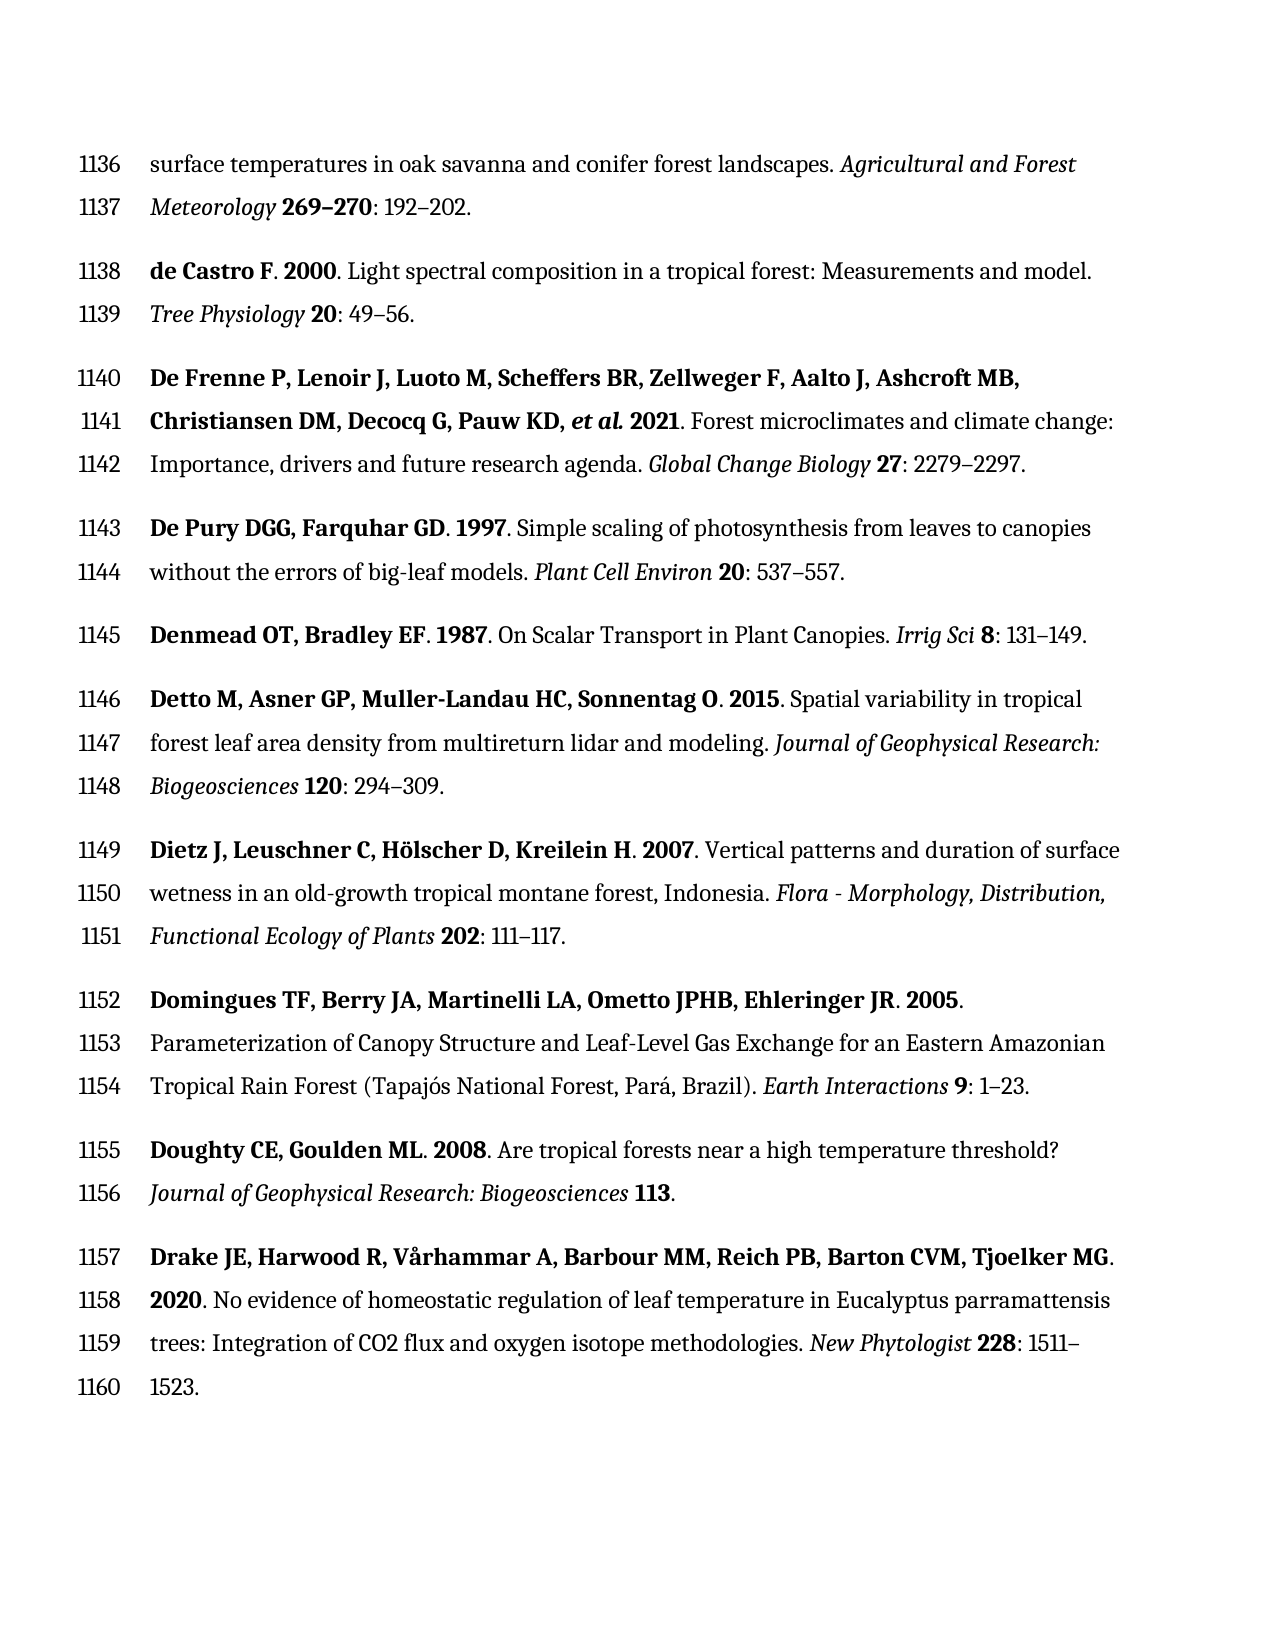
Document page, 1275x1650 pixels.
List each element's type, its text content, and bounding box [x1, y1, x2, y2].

text Dietz J, Leuschner C, Hölscher D, Kreilein H. 2007. Vertical patterns and duration of surface wetness in an old-growth tropical montane forest, Indonesia. Flora - Morphology, Distribution, Functional Ecology of Plants 202: 111–117. [150, 836, 1125, 951]
text Denmead OT, Bradley EF. 1987. On Scalar Transport in Plant Canopies. Irrig Sci 8: 131–149. [150, 621, 1125, 650]
text Drake JE, Harwood R, Vårhammar A, Barbour MM, Reich PB, Barton CVM, Tjoelker MG. 2020. No evidence of homeostatic regulation of leaf temperature in Eucalyptus parramattensis trees: Integration of CO2 flux and oxygen isotope methodologies. New Phytologist 228: 1511–1523. [150, 1243, 1125, 1401]
text Domingues TF, Berry JA, Martinelli LA, Ometto JPHB, Ehleringer JR. 2005. Parameterization of Canopy Structure and Leaf-Level Gas Exchange for an Eastern Amazonian Tropical Rain Forest (Tapajós National Forest, Pará, Brazil). Earth Interactions 9: 1–23. [150, 986, 1125, 1101]
text Doughty CE, Goulden ML. 2008. Are tropical forests near a high temperature threshold? Journal of Geophysical Research: Biogeosciences 113. [150, 1136, 1125, 1208]
text Detto M, Asner GP, Muller-Landau HC, Sonnentag O. 2015. Spatial variability in tropical forest leaf area density from multireturn lidar and modeling. Journal of Geophysical Research: Biogeosciences 120: 294–309. [150, 685, 1125, 800]
text De Pury DGG, Farquhar GD. 1997. Simple scaling of photosynthesis from leaves to canopies without the errors of big-leaf models. Plant Cell Environ 20: 537–557. [150, 514, 1125, 586]
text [150, 150, 1125, 222]
text de Castro F. 2000. Light spectral composition in a tropical forest: Measurements and model. Tree Physiology 20: 49–56. [150, 257, 1125, 329]
text De Frenne P, Lenoir J, Luoto M, Scheffers BR, Zellweger F, Aalto J, Ashcroft MB, Christiansen DM, Decocq G, Pauw KD, et al. 2021. Forest microclimates and climate change: Importance, drivers and future research agenda. Global Change Biology 27: 2279–2297. [150, 364, 1125, 479]
